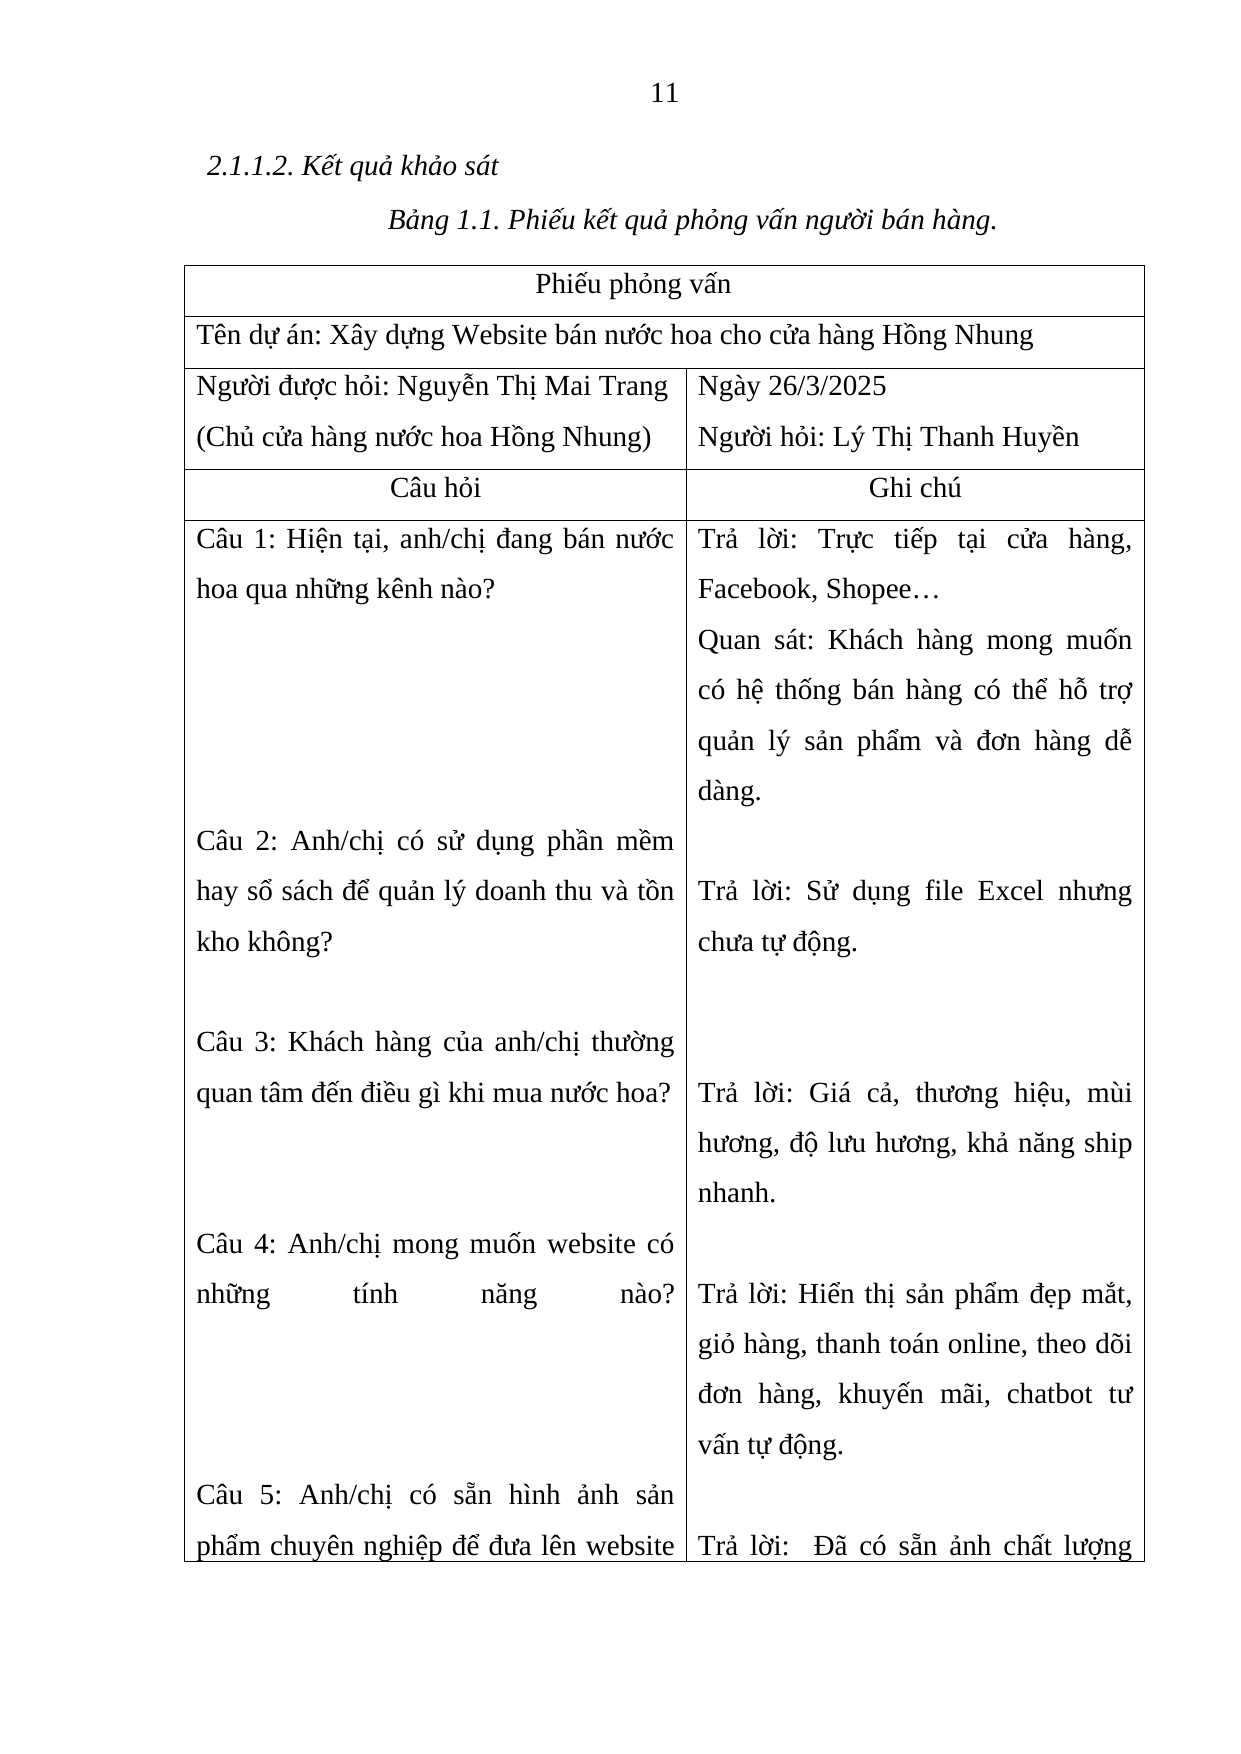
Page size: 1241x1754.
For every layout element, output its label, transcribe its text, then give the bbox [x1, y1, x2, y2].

table_cell Ngày 26/3/2025 Người hỏi: Lý Thị Thanh Huyền [687, 369, 1144, 469]
table_cell Ghi chú [687, 470, 1144, 520]
subtitle 2.1.1.2. Kết quả khảo sát [207, 148, 1122, 181]
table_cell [185, 521, 686, 1561]
table_cell Người được hỏi: Nguyễn Thị Mai Trang (Chủ cửa hàng nước hoa Hồng Nhung) [185, 369, 686, 469]
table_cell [687, 521, 1144, 1561]
table_cell Tên dự án: Xây dựng Website bán nước hoa cho cửa hàng Hồng Nhung [185, 317, 1144, 367]
table_cell Câu hỏi [185, 470, 686, 520]
table_header Phiếu phỏng vấn [185, 266, 1144, 316]
text Bảng 1.1. Phiếu kết quả phỏng vấn người bán hàng. [236, 202, 1122, 236]
